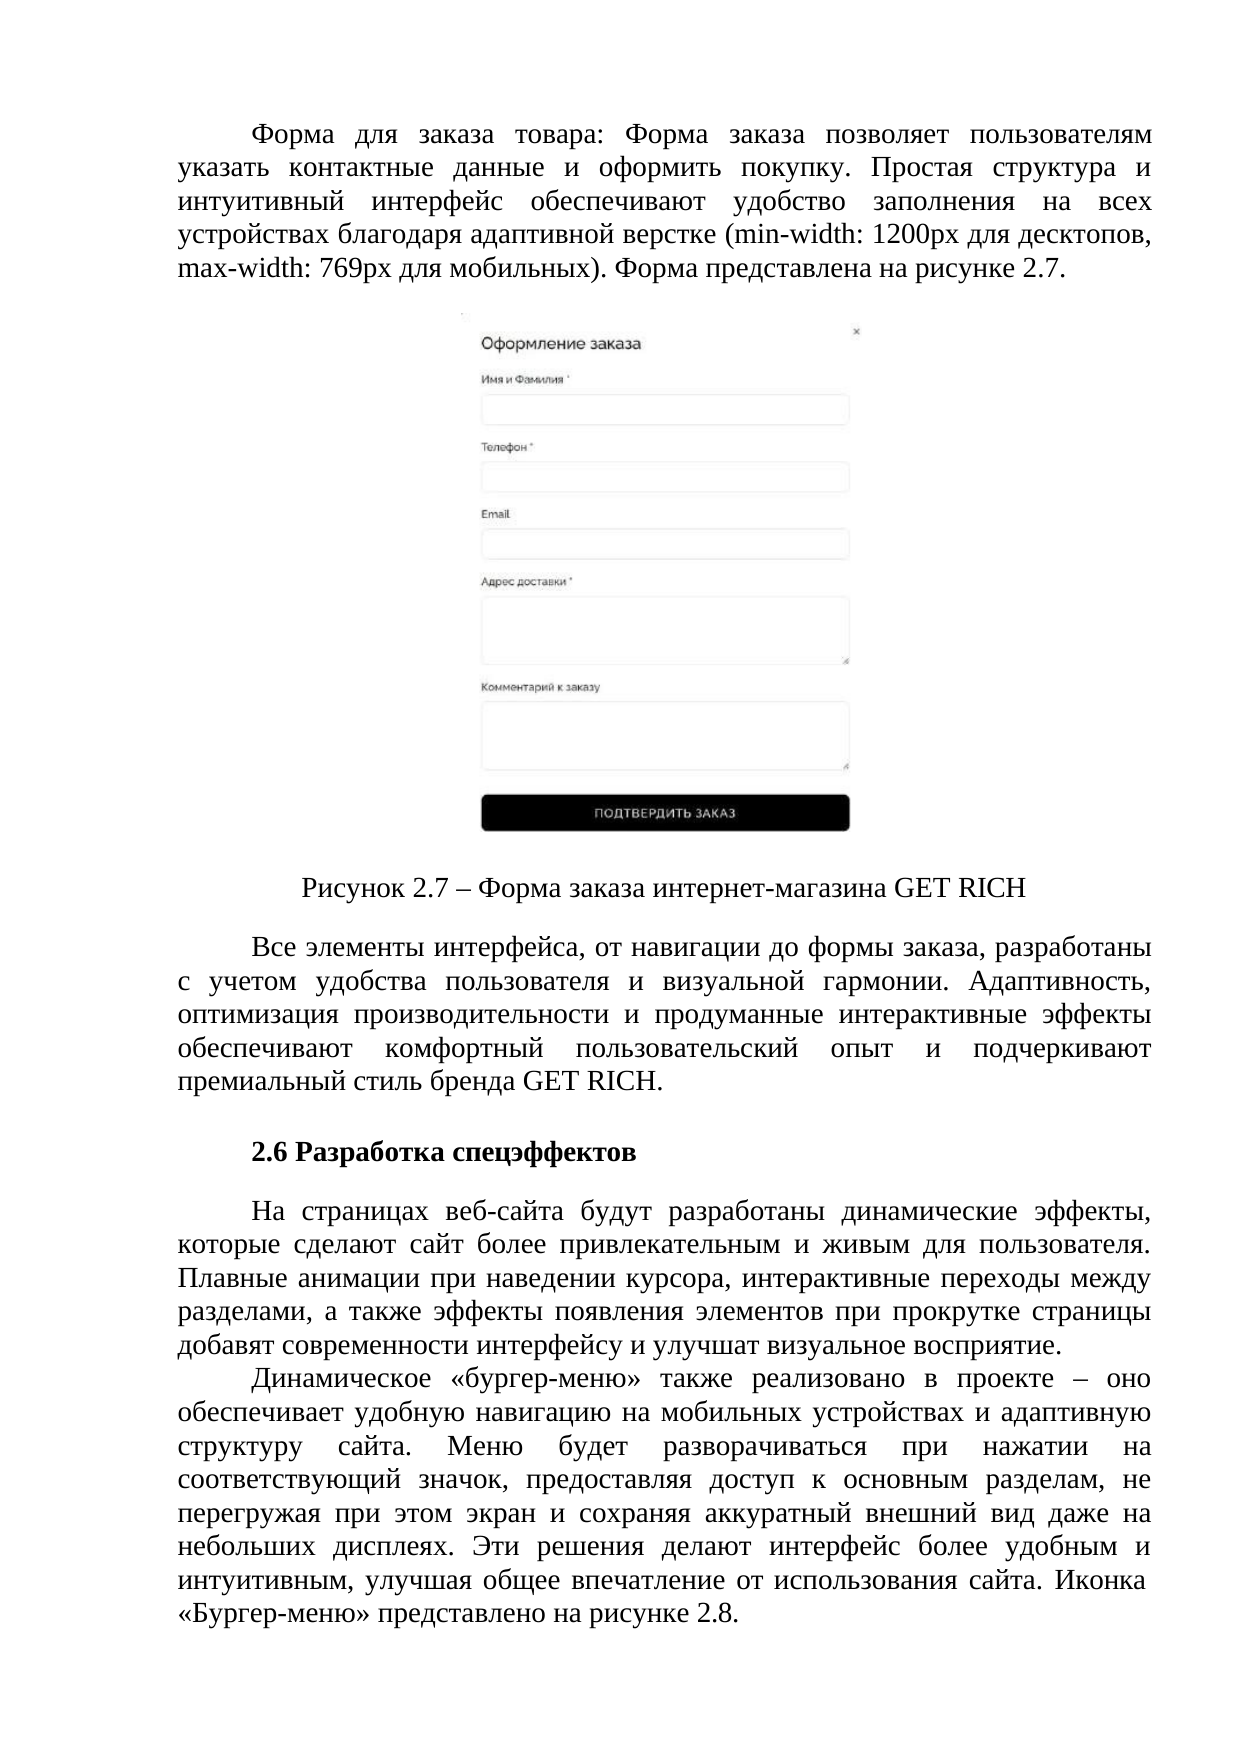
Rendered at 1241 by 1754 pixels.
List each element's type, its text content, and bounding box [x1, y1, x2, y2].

subtitle Разработка спецэффектов [251, 1134, 1240, 1168]
text Все элементы интерфейса, от навигации до формы заказа, разработаны с учетом удобства пользователя и визуальной гармонии. Адаптивность, оптимизация производительности и продуманные интерактивные эффекты обеспечивают комфортный пользовательский опыт и подчеркивают премиальный стиль бренда GET RICH. [177, 929, 1152, 1097]
text «Бургер-меню» представлено на рисунке 2.8. [177, 1595, 1240, 1629]
text Рисунок 2.7 – Форма заказа интернет-магазина GET RICH [301, 871, 1240, 904]
text На страницах веб-сайта будут разработаны динамические эффекты, которые сделают сайт более привлекательным и живым для пользователя. Плавные анимации при наведении курсора, интерактивные переходы между разделами, а также эффекты появления элементов при прокрутке страницы добавят современности интерфейсу и улучшат визуальное восприятие. [177, 1193, 1152, 1361]
text Динамическое «бургер-меню» также реализовано в проекте – оно обеспечивает удобную навигацию на мобильных устройствах и адаптивную структуру сайта. Меню будет разворачиваться при нажатии на соответствующий значок, предоставляя доступ к основным разделам, не перегружая при этом экран и сохраняя аккуратный внешний вид даже на небольших дисплеях. Эти решения делают интерфейс более удобным и интуитивным, улучшая общее впечатление от использования сайта. Иконка [177, 1361, 1152, 1595]
text Форма для заказа товара: Форма заказа позволяет пользователям указать контактные данные и оформить покупку. Простая структура и интуитивный интерфейс обеспечивают удобство заполнения на всех устройствах благодаря адаптивной верстке (min-width: 1200px для десктопов, max-width: 769px для мобильных). Форма представлена на рисунке 2.7. [177, 116, 1152, 284]
picture [461, 313, 863, 832]
